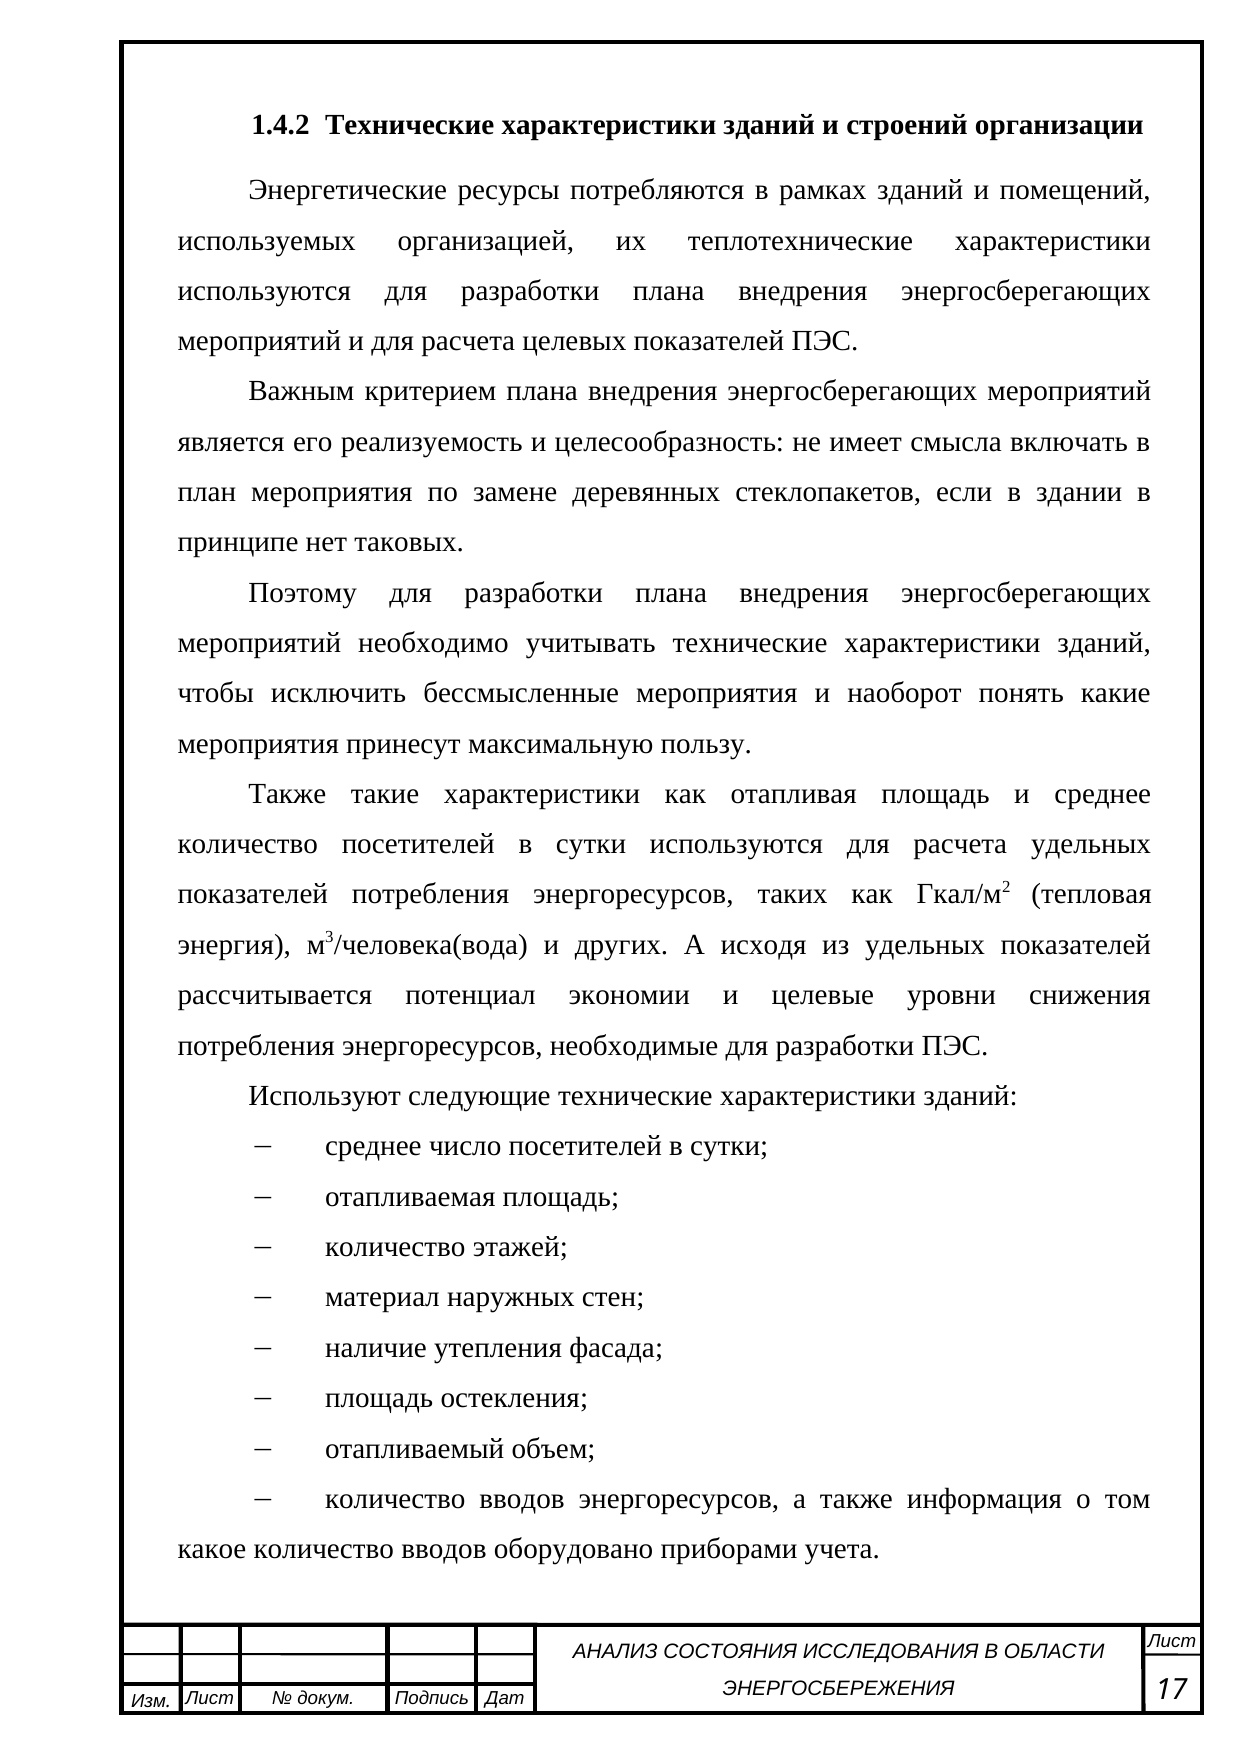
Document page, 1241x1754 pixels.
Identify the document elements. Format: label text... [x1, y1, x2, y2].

list среднее число посетителей в сутки; [177, 1128, 1152, 1162]
text Используют следующие технические характеристики зданий: [177, 1078, 1152, 1111]
list материал наружных стен; [177, 1279, 1152, 1313]
text Также такие характеристики как отапливая площадь и среднее количество посетителей в сутки используются для расчета удельных показателей потребления энергоресурсов, таких как Гкал/м2 (тепловая энергия), м3/человека(вода) и других. А исходя из удельных показателей рассчитывается потенциал экономии и целевые уровни снижения потребления энергоресурсов, необходимые для разработки ПЭС. [177, 776, 1152, 1061]
text Энергетические ресурсы потребляются в рамках зданий и помещений, используемых организацией, их теплотехнические характеристики используются для разработки плана внедрения энергосберегающих мероприятий и для расчета целевых показателей ПЭС. [177, 172, 1152, 357]
list отапливаемый объем; [177, 1431, 1152, 1464]
list количество этажей; [177, 1229, 1152, 1263]
subtitle Технические характеристики зданий и строений организации [177, 107, 1152, 141]
list площадь остекления; [177, 1380, 1152, 1414]
text Важным критерием плана внедрения энергосберегающих мероприятий является его реализуемость и целесообразность: не имеет смысла включать в план мероприятия по замене деревянных стеклопакетов, если в здании в принципе нет таковых. [177, 373, 1152, 558]
list количество вводов энергоресурсов, а также информация о том какое количество вводов оборудовано приборами учета. [177, 1481, 1152, 1565]
list наличие утепления фасада; [177, 1330, 1152, 1363]
list отапливаемая площадь; [177, 1179, 1152, 1212]
text Поэтому для разработки плана внедрения энергосберегающих мероприятий необходимо учитывать технические характеристики зданий, чтобы исключить бессмысленные мероприятия и наоборот понять какие мероприятия принесут максимальную пользу. [177, 575, 1152, 759]
